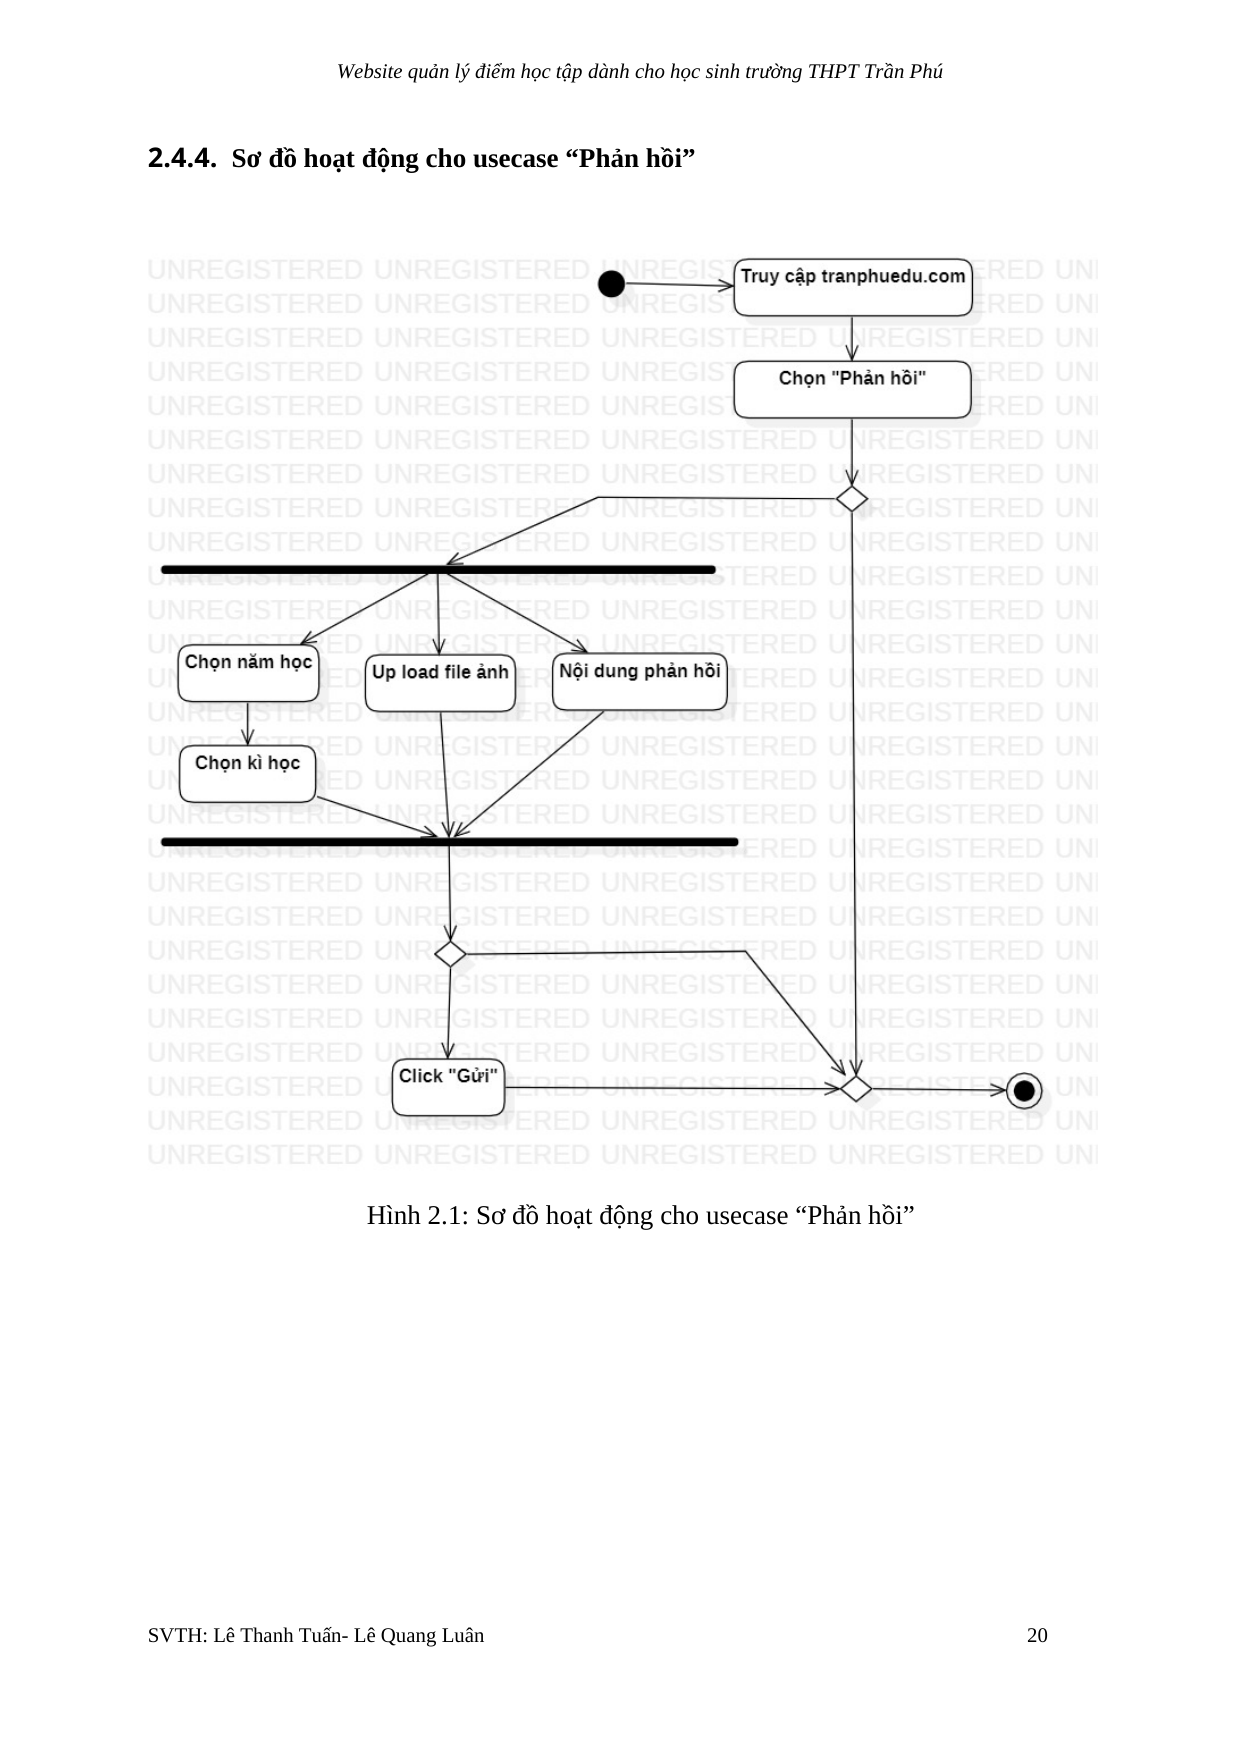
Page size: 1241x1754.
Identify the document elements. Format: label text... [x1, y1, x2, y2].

picture [147, 245, 1098, 1172]
subtitle Sơ đồ hoạt động cho usecase “Phản hồi” [148, 1199, 1134, 1231]
subtitle Sơ đồ hoạt động cho usecase “Phản hồi” [148, 139, 1134, 176]
